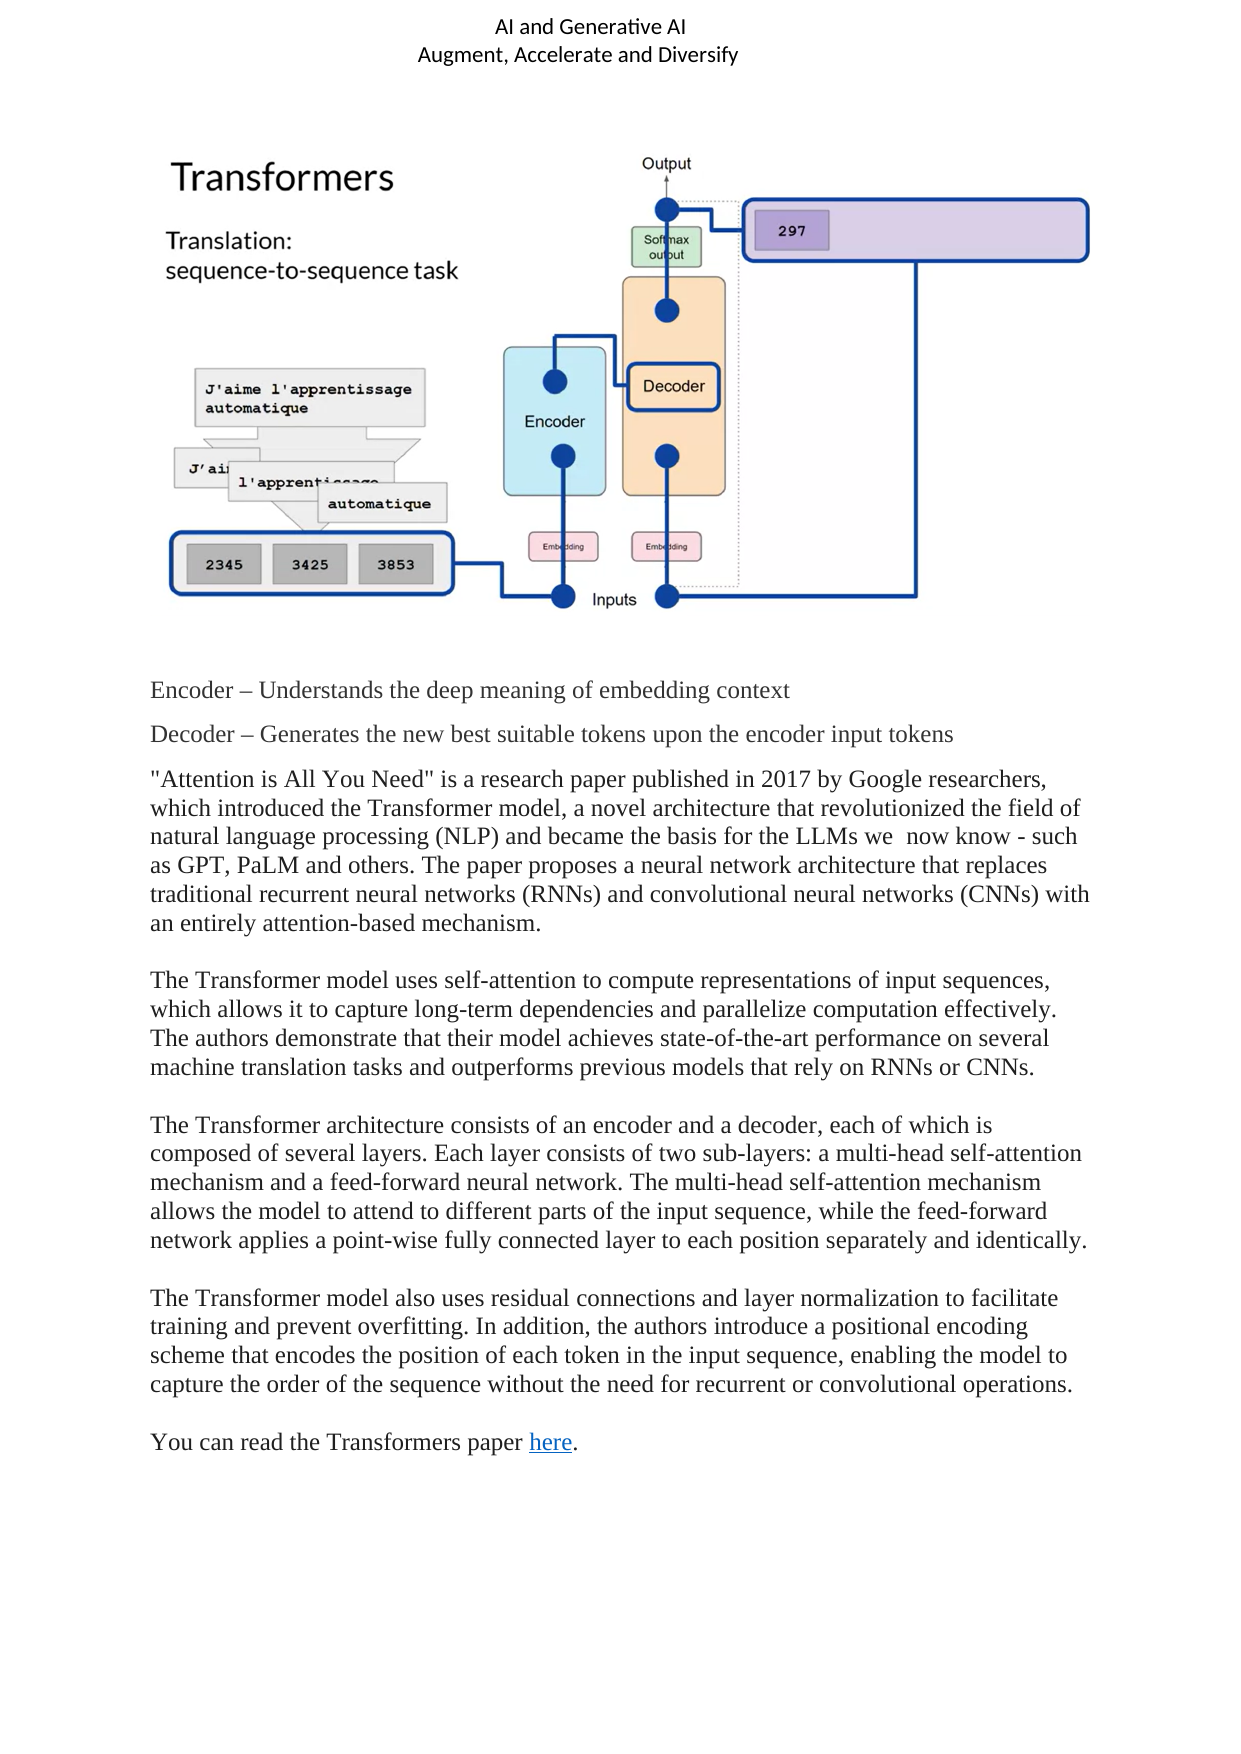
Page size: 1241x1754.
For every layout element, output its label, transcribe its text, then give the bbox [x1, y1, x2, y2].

text "Attention is All You Need" is a research paper published in 2017 by Google researchers, which introduced the Transformer model, a novel architecture that revolutionized the field of natural language processing (NLP) and became the basis for the LLMs we now know - such as GPT, PaLM and others. The paper proposes a neural network architecture that replaces traditional recurrent neural networks (RNNs) and convolutional neural networks (CNNs) with an entirely attention-based mechanism. [150, 764, 1090, 936]
text Decoder – Generates the new best suitable tokens upon the encoder input tokens [150, 719, 1090, 748]
text The Transformer model uses self-attention to compute representations of input sequences, which allows it to capture long-term dependencies and parallelize computation effectively. The authors demonstrate that their model achieves state-of-the-art performance on several machine translation tasks and outperforms previous models that rely on RNNs or CNNs. [150, 966, 1090, 1081]
text You can read the Transformers paper here. [150, 1427, 1090, 1456]
text The Transformer architecture consists of an encoder and a decoder, each of which is composed of several layers. Each layer consists of two sub-layers: a multi-head self-attention mechanism and a feed-forward neural network. The multi-head self-attention mechanism allows the model to attend to different parts of the input sequence, while the feed-forward network applies a point-wise fully connected layer to each position separately and identically. [150, 1110, 1090, 1253]
picture [150, 150, 1091, 616]
text The Transformer model also uses residual connections and layer normalization to facilitate training and prevent overfitting. In addition, the authors introduce a positional encoding scheme that encodes the position of each token in the input sequence, enabling the model to capture the order of the sequence without the need for recurrent or convolutional operations. [150, 1283, 1090, 1398]
text Encoder – Understands the deep meaning of embedding context [150, 675, 1090, 704]
